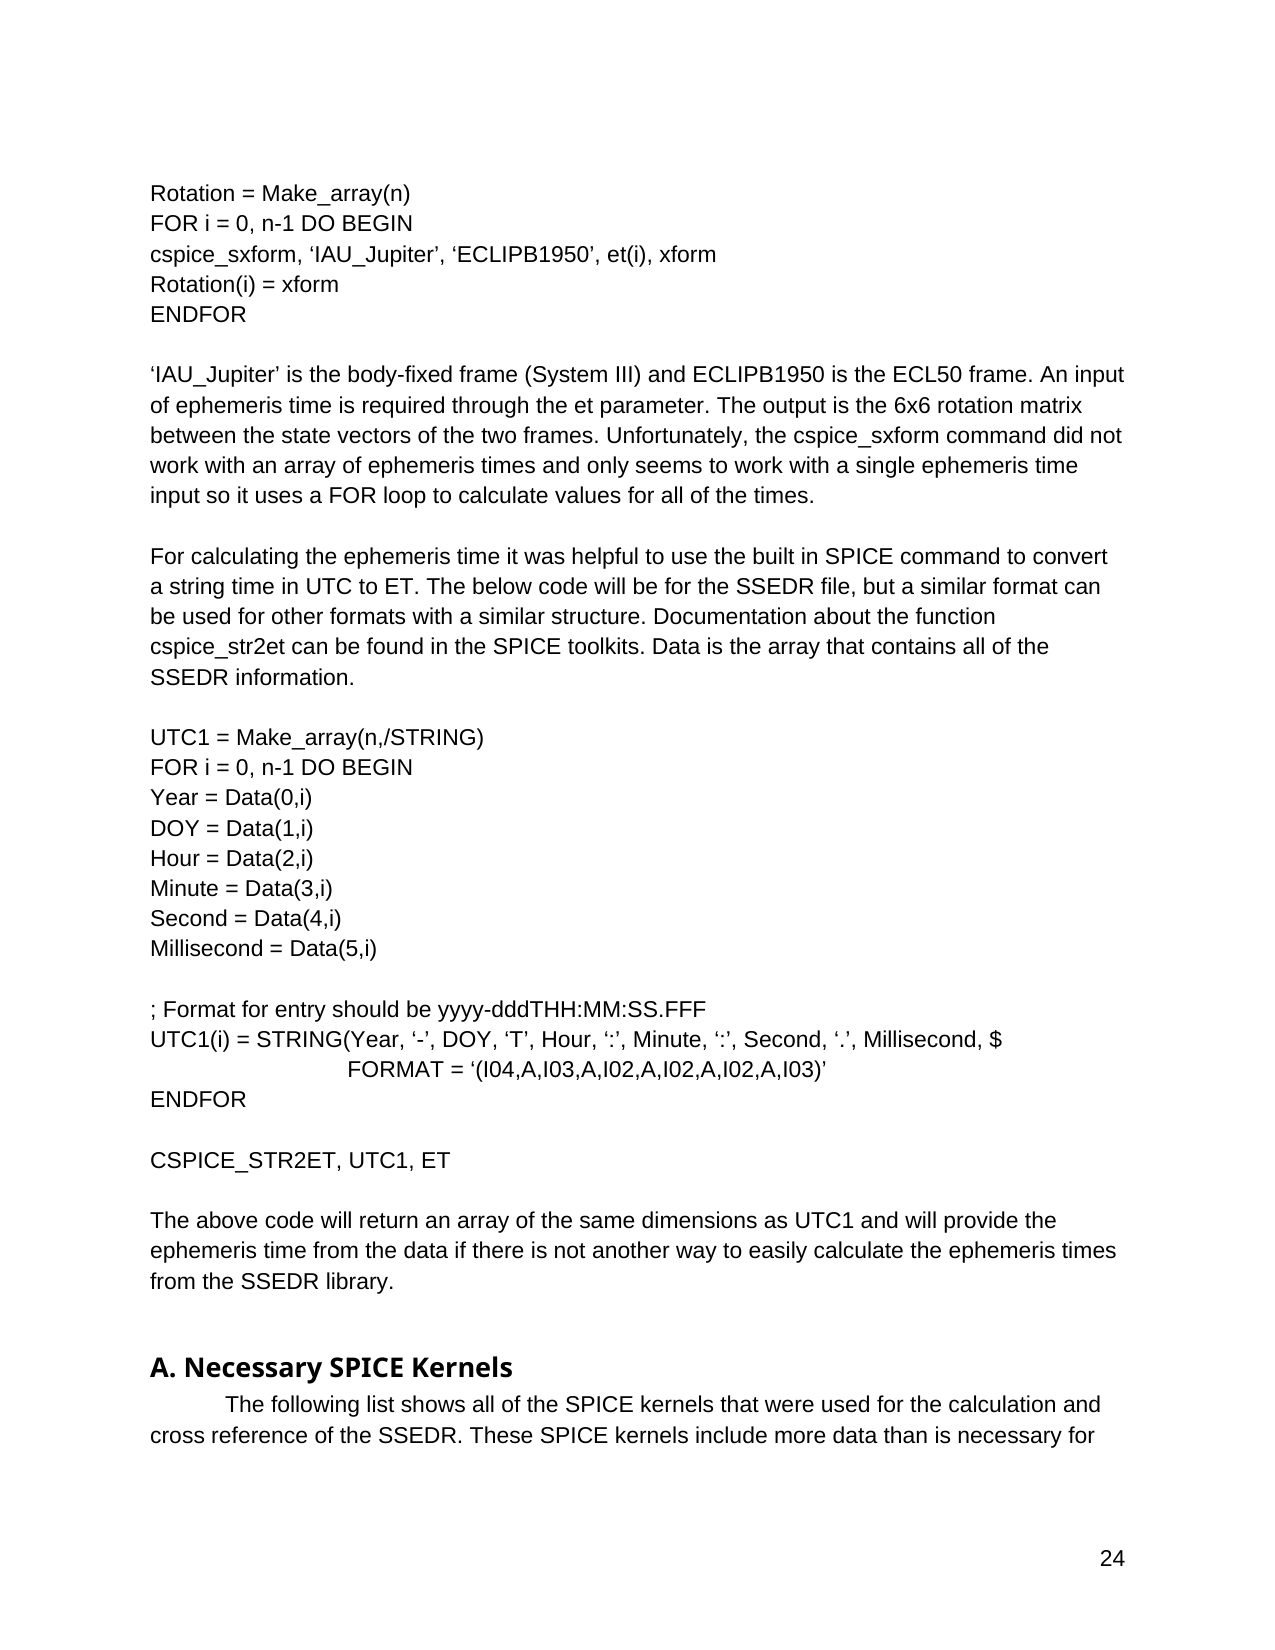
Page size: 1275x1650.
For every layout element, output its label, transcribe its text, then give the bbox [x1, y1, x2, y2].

text Rotation = Make_array(n) [150, 180, 1125, 207]
text Year = Data(0,i) [150, 784, 1125, 811]
text cspice_sxform, ‘IAU_Jupiter’, ‘ECLIPB1950’, et(i), xform [150, 241, 1125, 267]
text Hour = Data(2,i) [150, 845, 1125, 871]
text Rotation(i) = xform [150, 271, 1125, 297]
text The above code will return an array of the same dimensions as UTC1 and will provide the ephemeris time from the data if there is not another way to easily calculate the ephemeris times from the SSEDR library. [150, 1207, 1125, 1294]
text For calculating the ephemeris time it was helpful to use the built in SPICE command to convert a string time in UTC to ET. The below code will be for the SSEDR file, but a similar format can be used for other formats with a similar structure. Documentation about the function cspice_str2et can be found in the SPICE toolkits. Data is the array that contains all of the SSEDR information. [150, 543, 1125, 690]
text ; Format for entry should be yyyy-dddTHH:MM:SS.FFF [150, 996, 1125, 1022]
text CSPICE_STR2ET, UTC1, ET [150, 1147, 1125, 1173]
text FORMAT = ‘(I04,A,I03,A,I02,A,I02,A,I02,A,I03)’ [150, 1056, 1125, 1083]
text ‘IAU_Jupiter’ is the body-fixed frame (System III) and ECLIPB1950 is the ECL50 frame. An input of ephemeris time is required through the et parameter. The output is the 6x6 rotation matrix between the state vectors of the two frames. Unfortunately, the cspice_sxform command did not work with an array of ephemeris times and only seems to work with a single ephemeris time input so it uses a FOR loop to calculate values for all of the times. [150, 361, 1125, 509]
text UTC1 = Make_array(n,/STRING) [150, 724, 1125, 750]
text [150, 1391, 1125, 1448]
text Millisecond = Data(5,i) [150, 935, 1125, 962]
text FOR i = 0, n-1 DO BEGIN [150, 210, 1125, 237]
text ENDFOR [150, 1086, 1125, 1113]
text ENDFOR [150, 301, 1125, 327]
subtitle A. Necessary SPICE Kernels [150, 1349, 1125, 1386]
text DOY = Data(1,i) [150, 814, 1125, 841]
text UTC1(i) = STRING(Year, ‘-’, DOY, ‘T’, Hour, ‘:’, Minute, ‘:’, Second, ‘.’, Millisecond, $ [150, 1026, 1125, 1052]
text Second = Data(4,i) [150, 905, 1125, 932]
text Minute = Data(3,i) [150, 875, 1125, 901]
text FOR i = 0, n-1 DO BEGIN [150, 754, 1125, 781]
